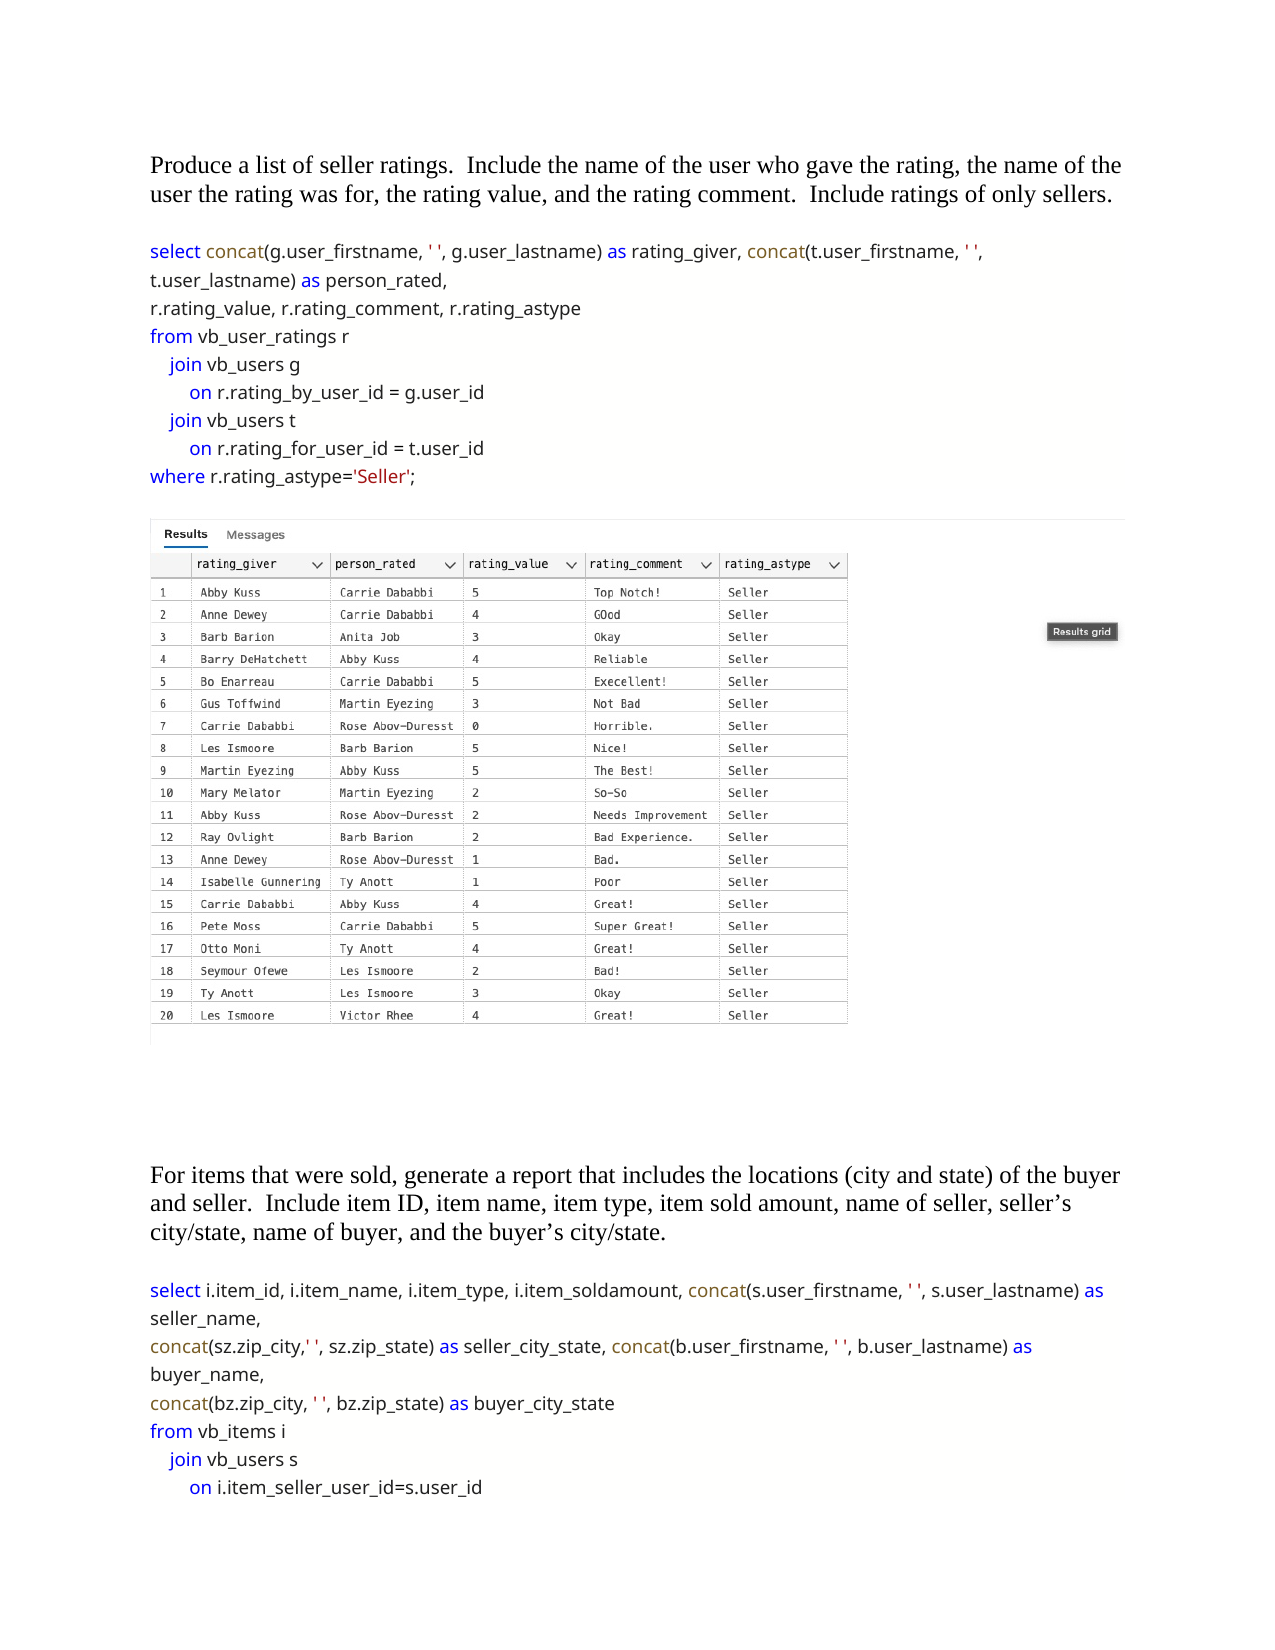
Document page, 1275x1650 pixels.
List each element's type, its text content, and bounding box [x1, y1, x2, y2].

text concat(bz.zip_city, ' ', bz.zip_state) as buyer_city_state [150, 1387, 1125, 1415]
text Produce a list of seller ratings. Include the name of the user who gave the rating, the name of the user the rating was for, the rating value, and the rating comment. Include ratings of only sellers. [150, 150, 1125, 207]
text r.rating_value, r.rating_comment, r.rating_astype [150, 292, 1125, 321]
text on r.rating_by_user_id = g.user_id [150, 377, 1125, 405]
text select concat(g.user_firstname, ' ', g.user_lastname) as rating_giver, concat(t.user_firstname, ' ', t.user_lastname) as person_rated, [150, 236, 1125, 292]
text from vb_items i [150, 1415, 1125, 1443]
text join vb_users t [150, 405, 1125, 433]
text select i.item_id, i.item_name, i.item_type, i.item_soldamount, concat(s.user_firstname, ' ', s.user_lastname) as seller_name, [150, 1275, 1125, 1331]
text where r.rating_astype='Seller'; [150, 461, 1125, 489]
text concat(sz.zip_city,' ', sz.zip_state) as seller_city_state, concat(b.user_firstname, ' ', b.user_lastname) as buyer_name, [150, 1331, 1125, 1387]
text on r.rating_for_user_id = t.user_id [150, 433, 1125, 461]
picture [150, 518, 1125, 1045]
text join vb_users s [150, 1443, 1125, 1472]
text For items that were sold, generate a report that includes the locations (city and state) of the buyer and seller. Include item ID, item name, item type, item sold amount, name of seller, seller’s city/state, name of buyer, and the buyer’s city/state. [150, 1160, 1125, 1246]
text from vb_user_ratings r [150, 321, 1125, 349]
text join vb_users g [150, 349, 1125, 377]
text on i.item_seller_user_id=s.user_id [150, 1472, 1125, 1500]
